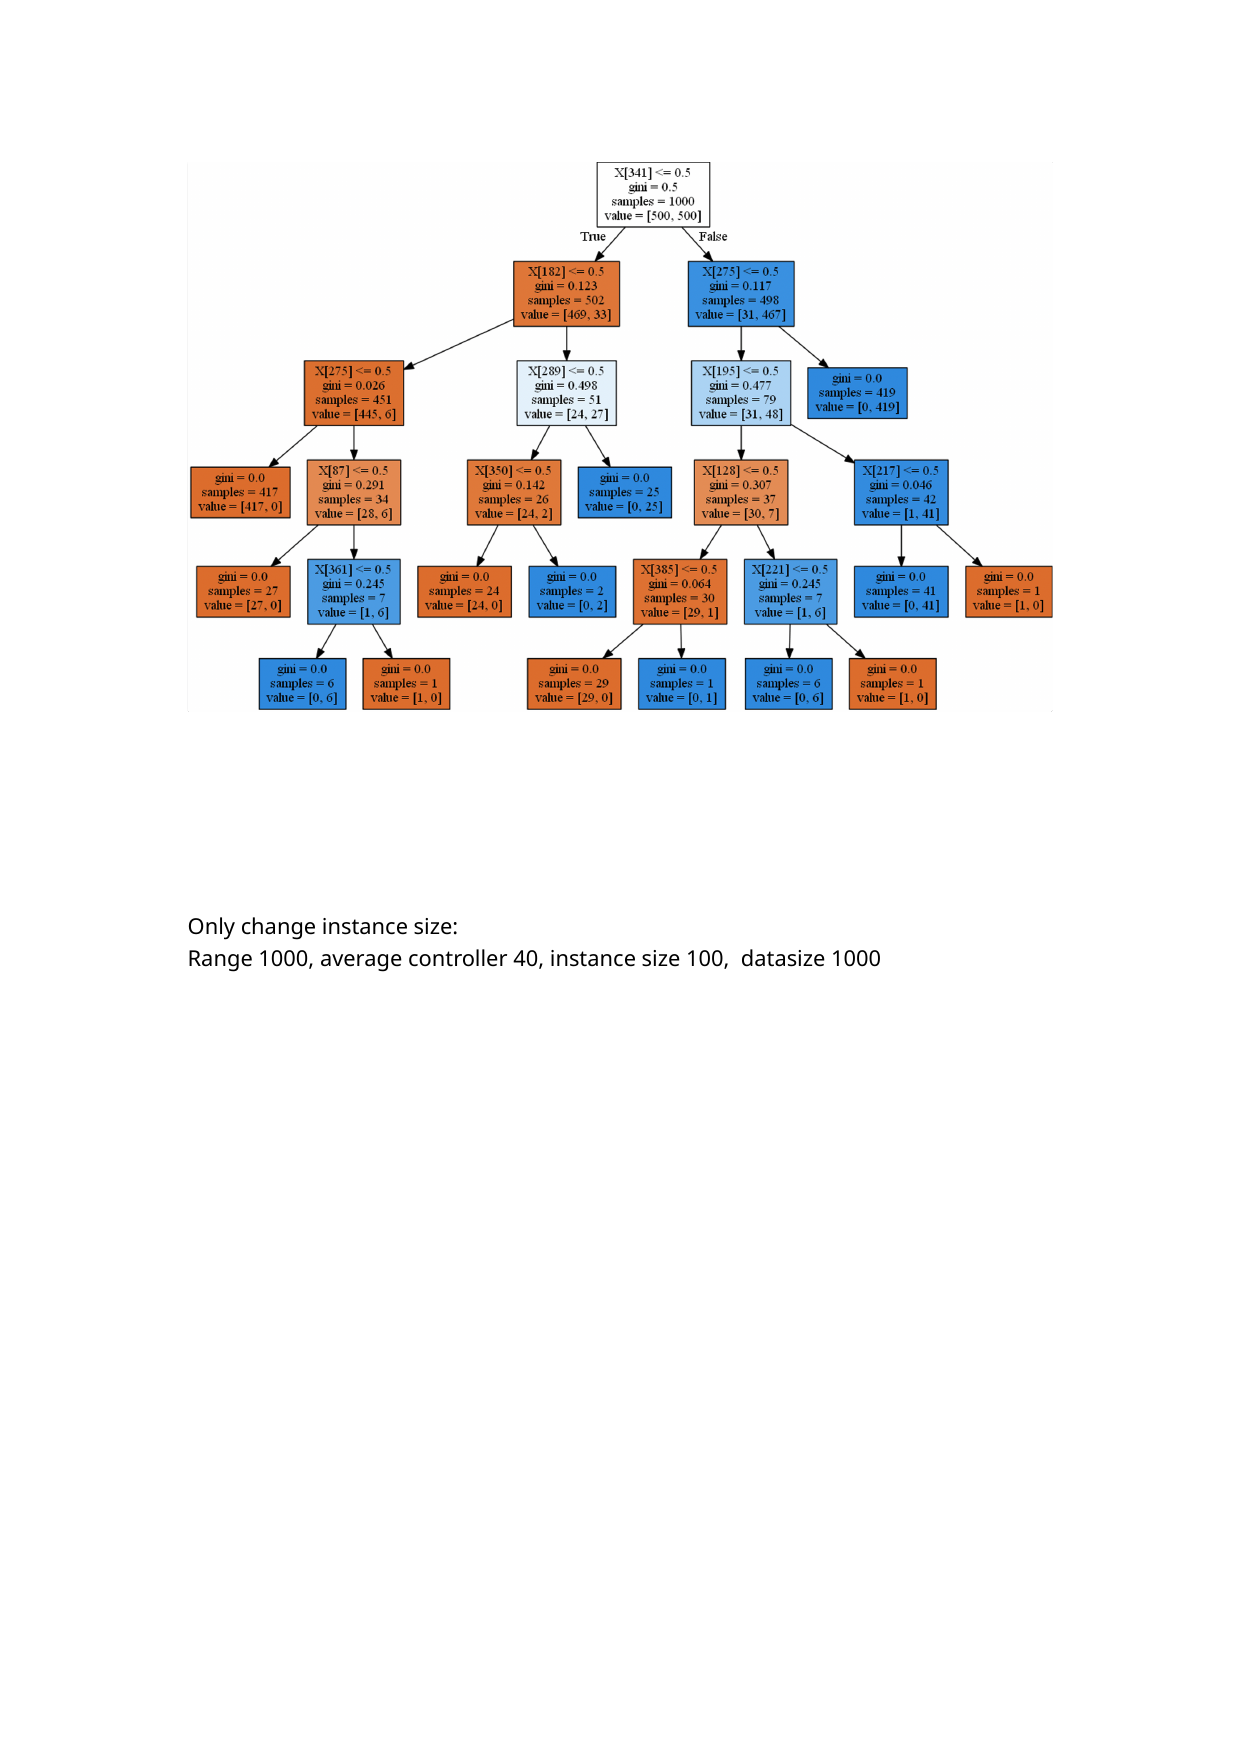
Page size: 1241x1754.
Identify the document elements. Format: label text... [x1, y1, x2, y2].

picture [187, 162, 1053, 712]
text Range 1000, average controller 40, instance size 100, datasize 1000 [187, 942, 1053, 974]
text Only change instance size: [187, 909, 1053, 942]
